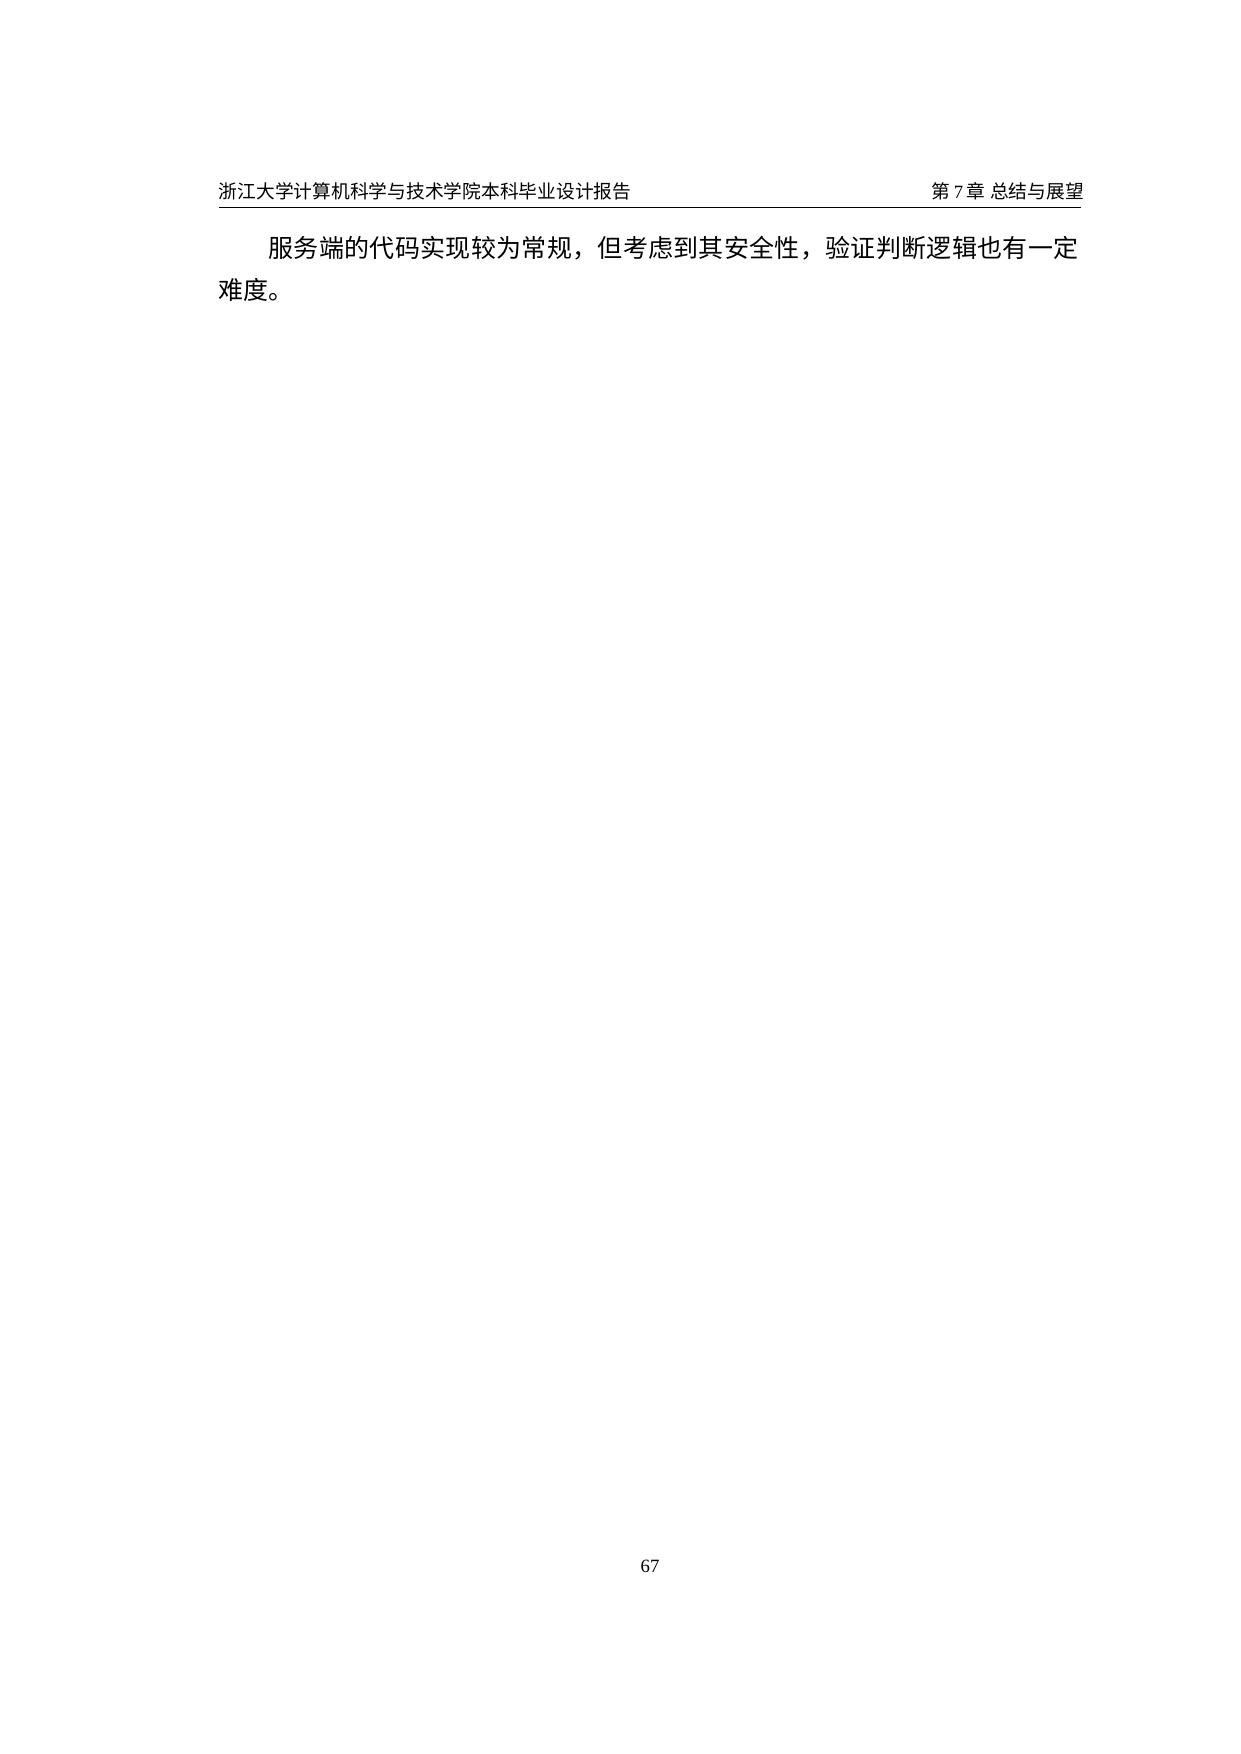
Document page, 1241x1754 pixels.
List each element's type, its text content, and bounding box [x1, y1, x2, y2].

text 服务端的代码实现较为常规，但考虑到其安全性，验证判断逻辑也有一定难度。 [218, 224, 1081, 308]
